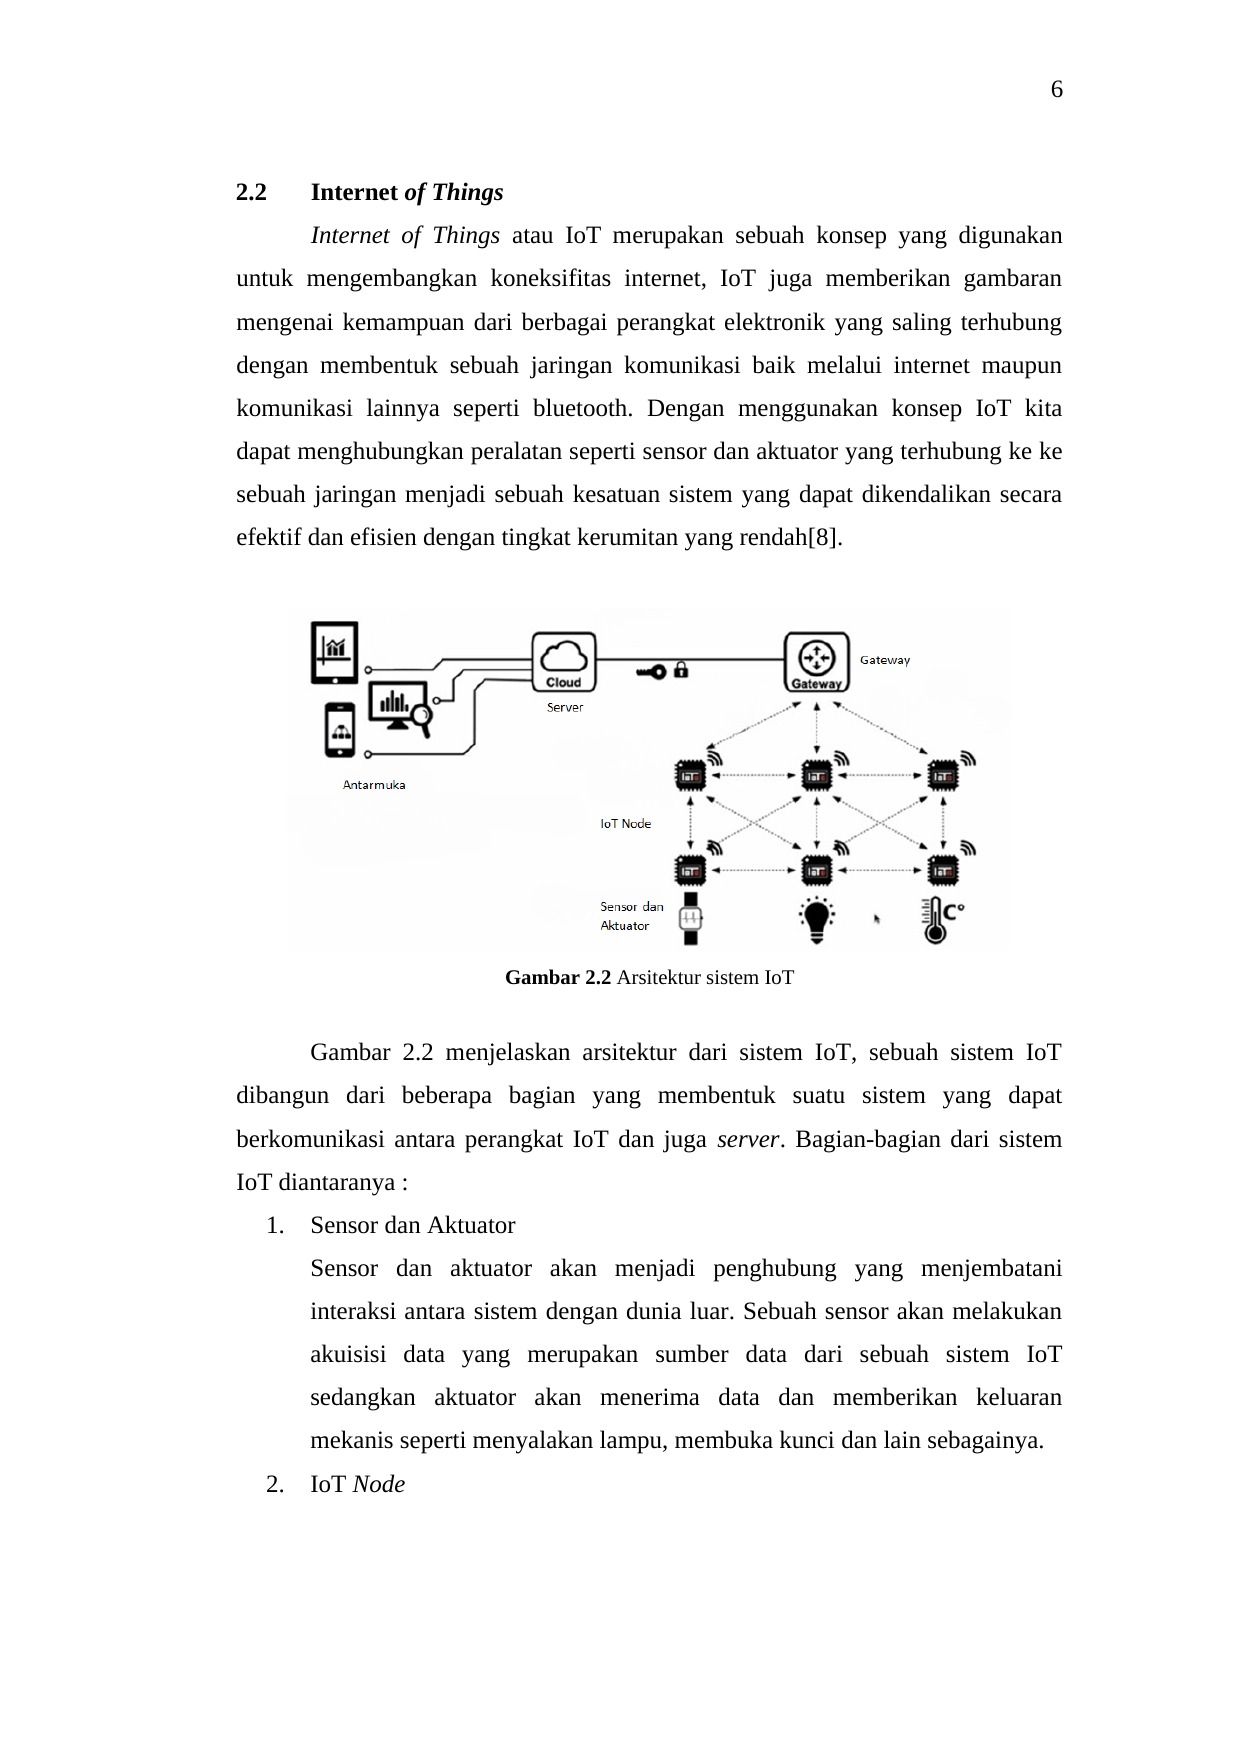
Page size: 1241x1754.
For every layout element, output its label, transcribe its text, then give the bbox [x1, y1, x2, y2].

text Gambar 2.2 menjelaskan arsitektur dari sistem IoT, sebuah sistem IoT dibangun dari beberapa bagian yang membentuk suatu sistem yang dapat berkomunikasi antara perangkat IoT dan juga server. Bagian-bagian dari sistem IoT diantaranya : [236, 1037, 1063, 1196]
text Gambar 2.2 Arsitektur sistem IoT [236, 965, 1063, 989]
list Sensor dan Aktuator [266, 1210, 1063, 1239]
text Internet of Things atau IoT merupakan sebuah konsep yang digunakan untuk mengembangkan koneksifitas internet, IoT juga memberikan gambaran mengenai kemampuan dari berbagai perangkat elektronik yang saling terhubung dengan membentuk sebuah jaringan komunikasi baik melalui internet maupun komunikasi lainnya seperti bluetooth. Dengan menggunakan konsep IoT kita dapat menghubungkan peralatan seperti sensor dan aktuator yang terhubung ke ke sebuah jaringan menjadi sebuah kesatuan sistem yang dapat dikendalikan secara efektif dan efisien dengan tingkat kerumitan yang rendah[8]. [236, 220, 1063, 551]
text Internet of Things [236, 177, 1063, 206]
picture [287, 608, 1012, 951]
list IoT Node [266, 1469, 1063, 1497]
list Sensor dan aktuator akan menjadi penghubung yang menjembatani interaksi antara sistem dengan dunia luar. Sebuah sensor akan melakukan akuisisi data yang merupakan sumber data dari sebuah sistem IoT sedangkan aktuator akan menerima data dan memberikan keluaran mekanis seperti menyalakan lampu, membuka kunci dan lain sebagainya. [310, 1253, 1063, 1454]
